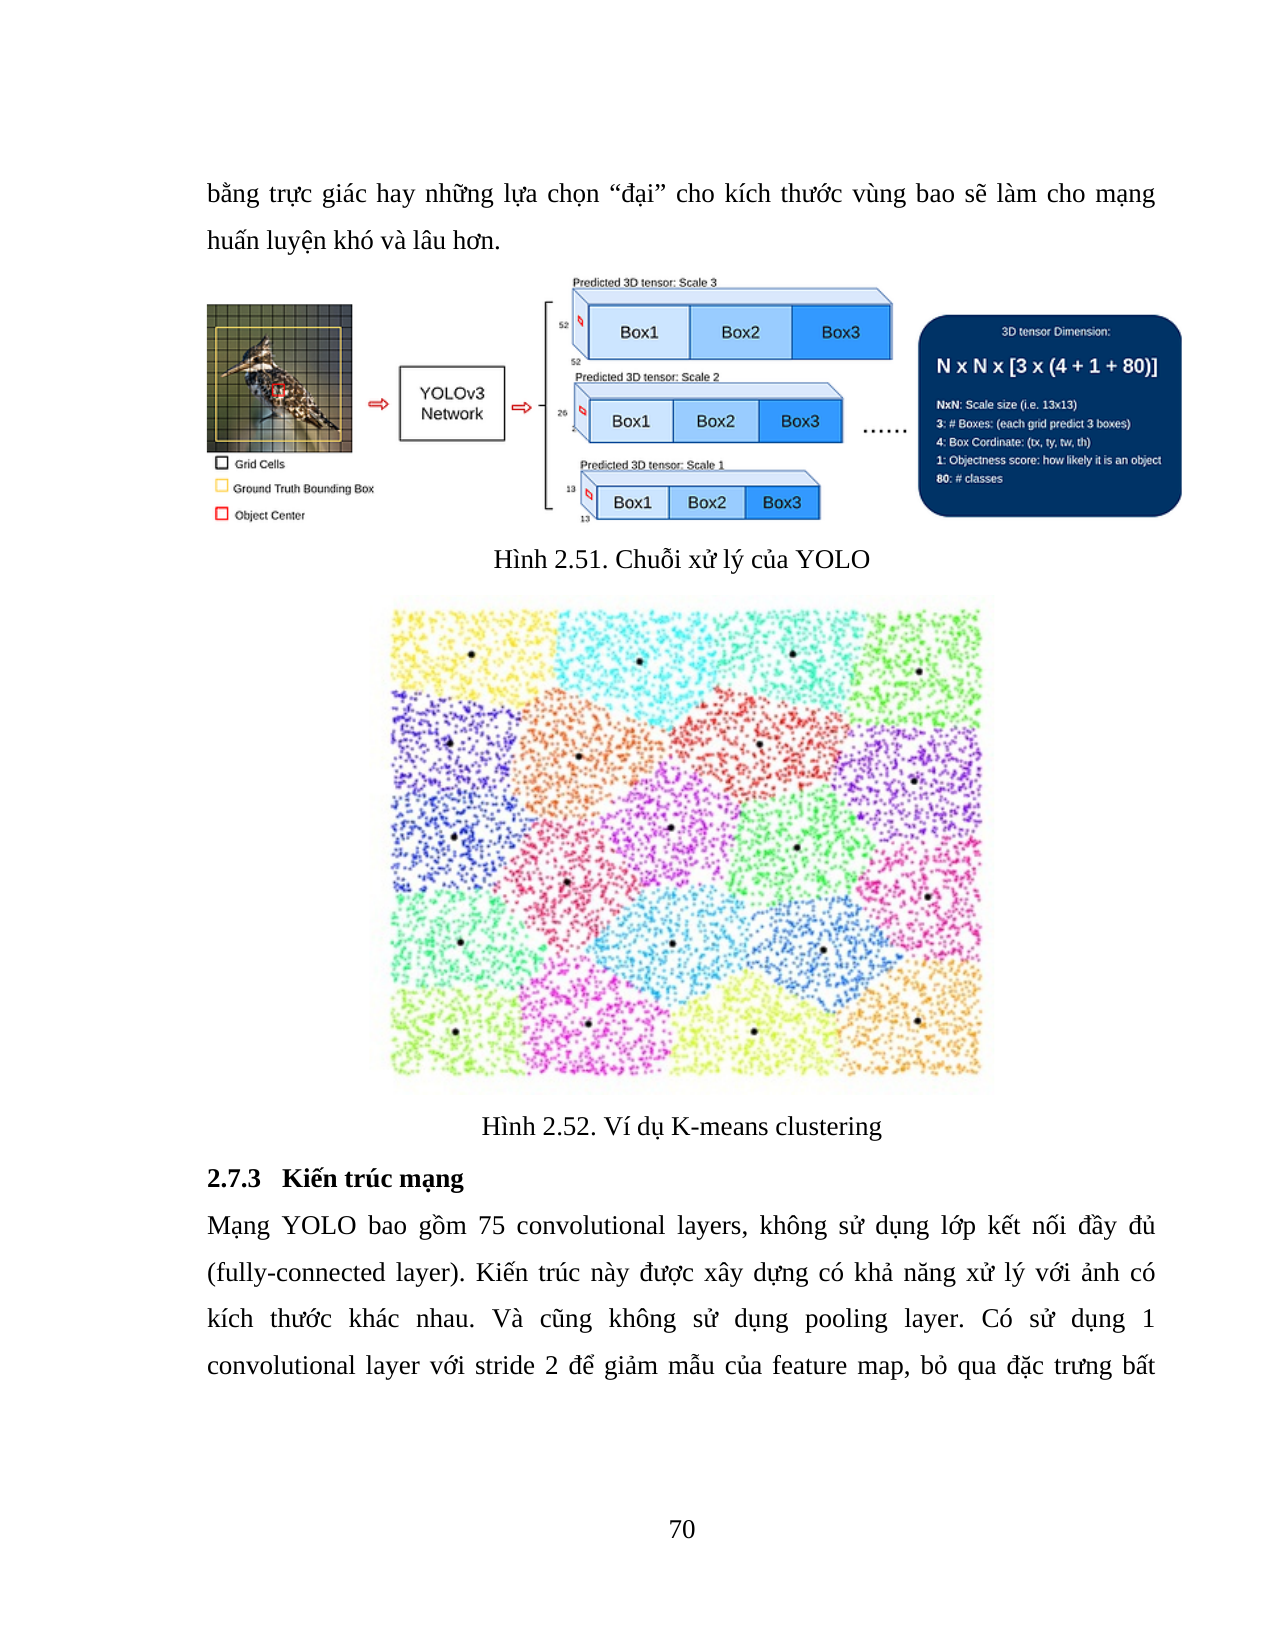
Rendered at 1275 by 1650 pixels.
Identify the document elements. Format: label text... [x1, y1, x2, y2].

picture [206, 270, 1182, 528]
subtitle Kiến trúc mạng [207, 1162, 1157, 1194]
picture [369, 595, 995, 1095]
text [207, 1209, 1157, 1380]
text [207, 177, 1157, 255]
